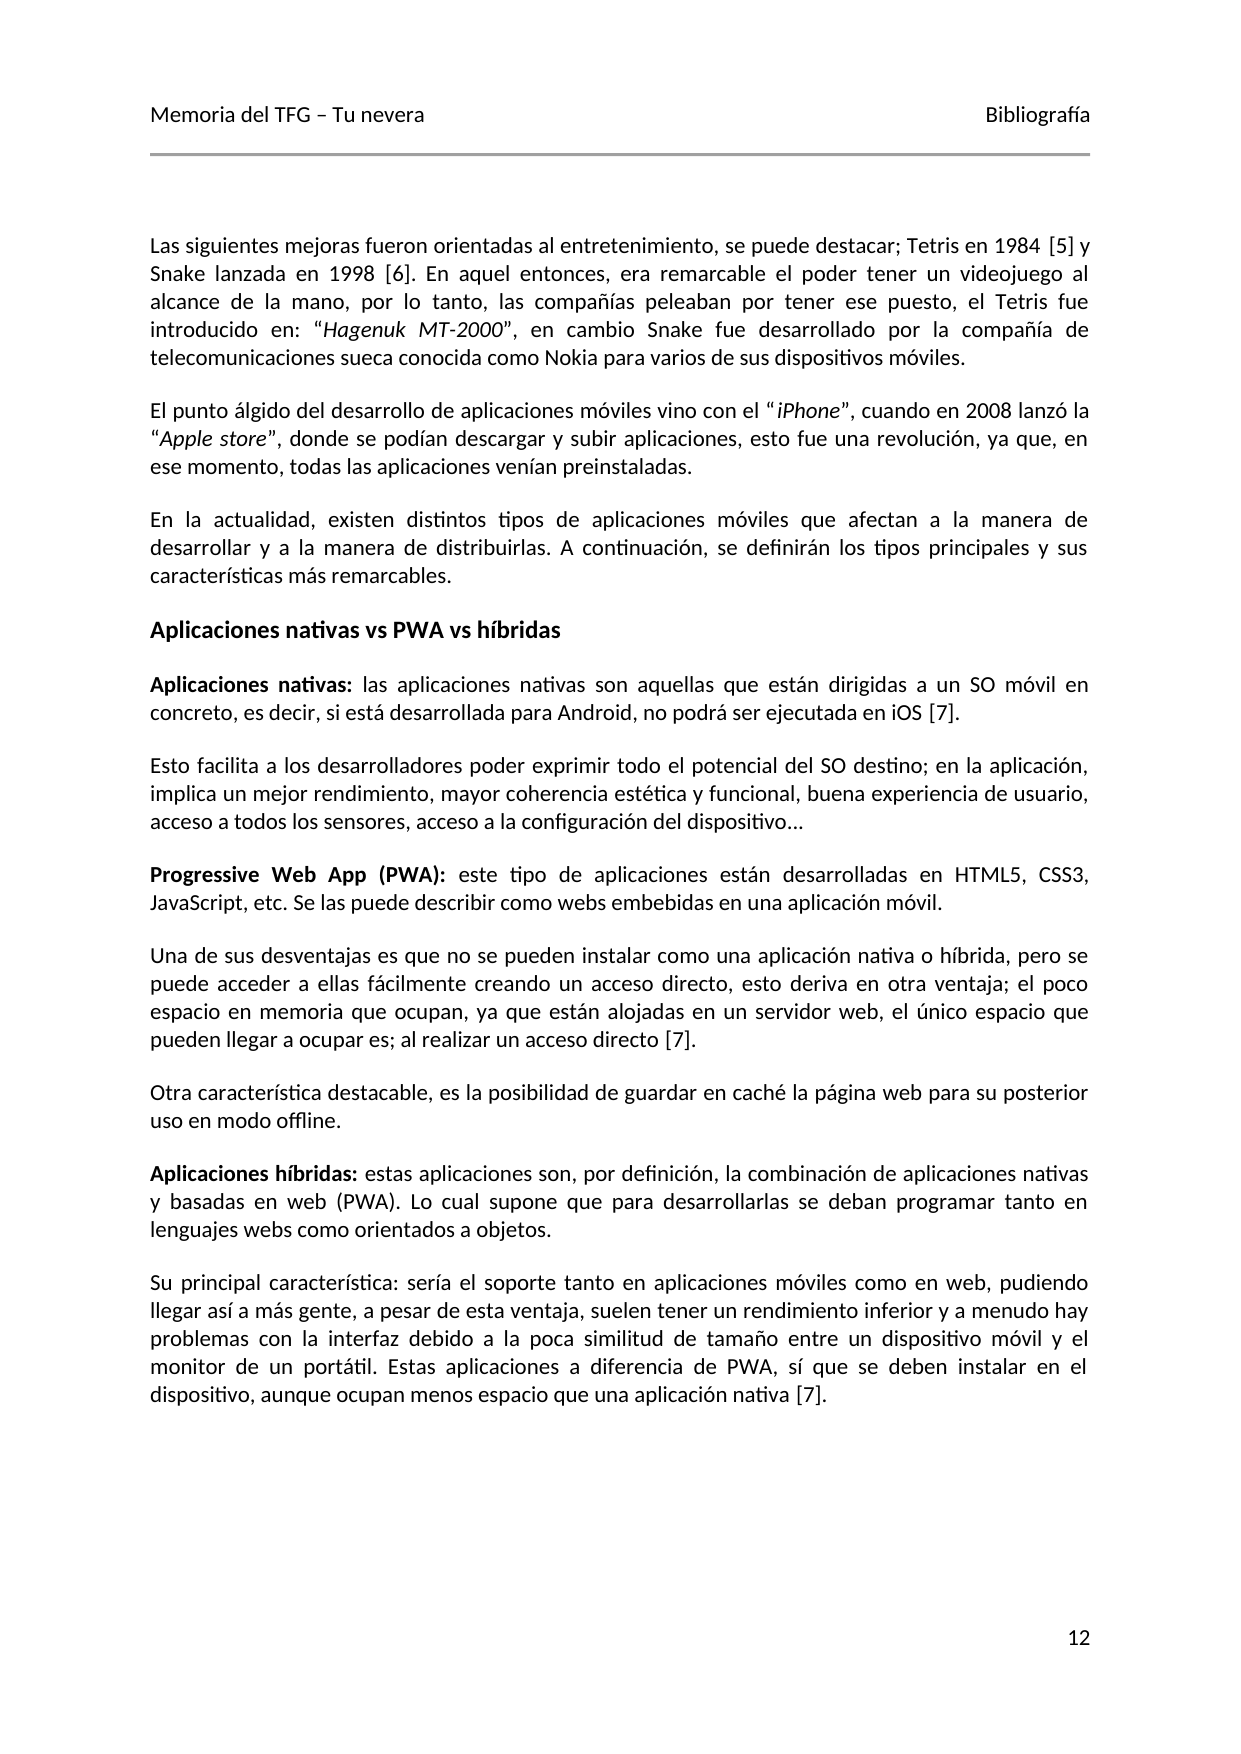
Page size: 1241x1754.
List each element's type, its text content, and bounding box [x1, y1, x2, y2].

text Otra característica destacable, es la posibilidad de guardar en caché la página web para su posterior uso en modo offline. [150, 1078, 1090, 1134]
text Su principal característica: sería el soporte tanto en aplicaciones móviles como en web, pudiendo llegar así a más gente, a pesar de esta ventaja, suelen tener un rendimiento inferior y a menudo hay problemas con la interfaz debido a la poca similitud de tamaño entre un dispositivo móvil y el monitor de un portátil. Estas aplicaciones a diferencia de PWA, sí que se deben instalar en el dispositivo, aunque ocupan menos espacio que una aplicación nativa . [150, 1268, 1090, 1408]
text Progressive Web App (PWA): este tipo de aplicaciones están desarrolladas en HTML5, CSS3, JavaScript, etc. Se las puede describir como webs embebidas en una aplicación móvil. [150, 860, 1090, 916]
text Aplicaciones nativas vs PWA vs híbridas [150, 614, 1090, 645]
text Las siguientes mejoras fueron orientadas al entretenimiento, se puede destacar; Tetris en 1984 y Snake lanzada en 1998 . En aquel entonces, era remarcable el poder tener un videojuego al alcance de la mano, por lo tanto, las compañías peleaban por tener ese puesto, el Tetris fue introducido en: “Hagenuk MT-2000”, en cambio Snake fue desarrollado por la compañía de telecomunicaciones sueca conocida como Nokia para varios de sus dispositivos móviles. [150, 231, 1090, 371]
text Aplicaciones nativas: las aplicaciones nativas son aquellas que están dirigidas a un SO móvil en concreto, es decir, si está desarrollada para Android, no podrá ser ejecutada en iOS . [150, 670, 1090, 726]
text El punto álgido del desarrollo de aplicaciones móviles vino con el “iPhone”, cuando en 2008 lanzó la “Apple store”, donde se podían descargar y subir aplicaciones, esto fue una revolución, ya que, en ese momento, todas las aplicaciones venían preinstaladas. [150, 396, 1090, 480]
text Una de sus desventajas es que no se pueden instalar como una aplicación nativa o híbrida, pero se puede acceder a ellas fácilmente creando un acceso directo, esto deriva en otra ventaja; el poco espacio en memoria que ocupan, ya que están alojadas en un servidor web, el único espacio que pueden llegar a ocupar es; al realizar un acceso directo . [150, 941, 1090, 1053]
text Aplicaciones híbridas: estas aplicaciones son, por definición, la combinación de aplicaciones nativas y basadas en web (PWA). Lo cual supone que para desarrollarlas se deban programar tanto en lenguajes webs como orientados a objetos. [150, 1159, 1090, 1243]
text Esto facilita a los desarrolladores poder exprimir todo el potencial del SO destino; en la aplicación, implica un mejor rendimiento, mayor coherencia estética y funcional, buena experiencia de usuario, acceso a todos los sensores, acceso a la configuración del dispositivo... [150, 751, 1090, 835]
text En la actualidad, existen distintos tipos de aplicaciones móviles que afectan a la manera de desarrollar y a la manera de distribuirlas. A continuación, se definirán los tipos principales y sus características más remarcables. [150, 505, 1090, 589]
